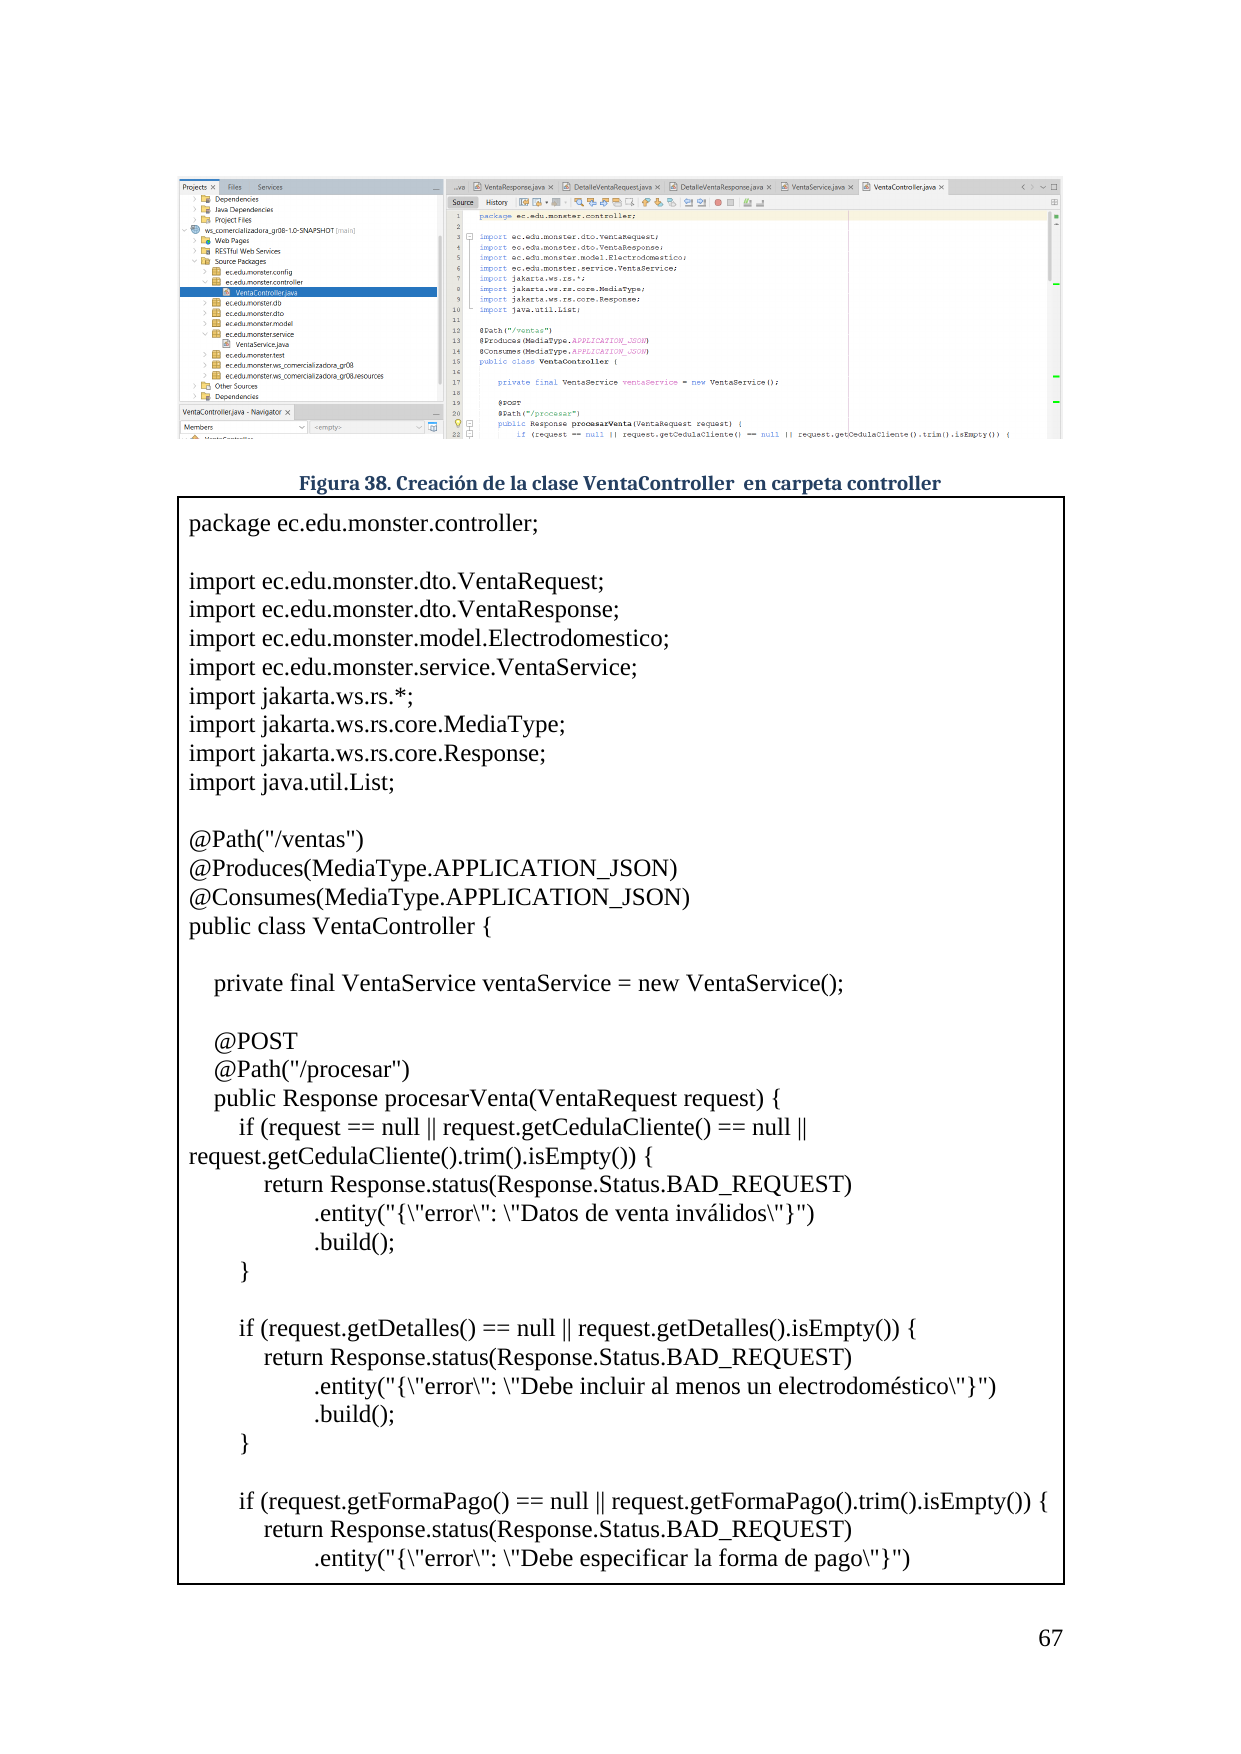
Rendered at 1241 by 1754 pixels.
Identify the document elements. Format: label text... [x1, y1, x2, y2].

picture [177, 176, 1063, 439]
subtitle Figura 38. Creación de la clase VentaController en carpeta controller [177, 472, 1063, 496]
